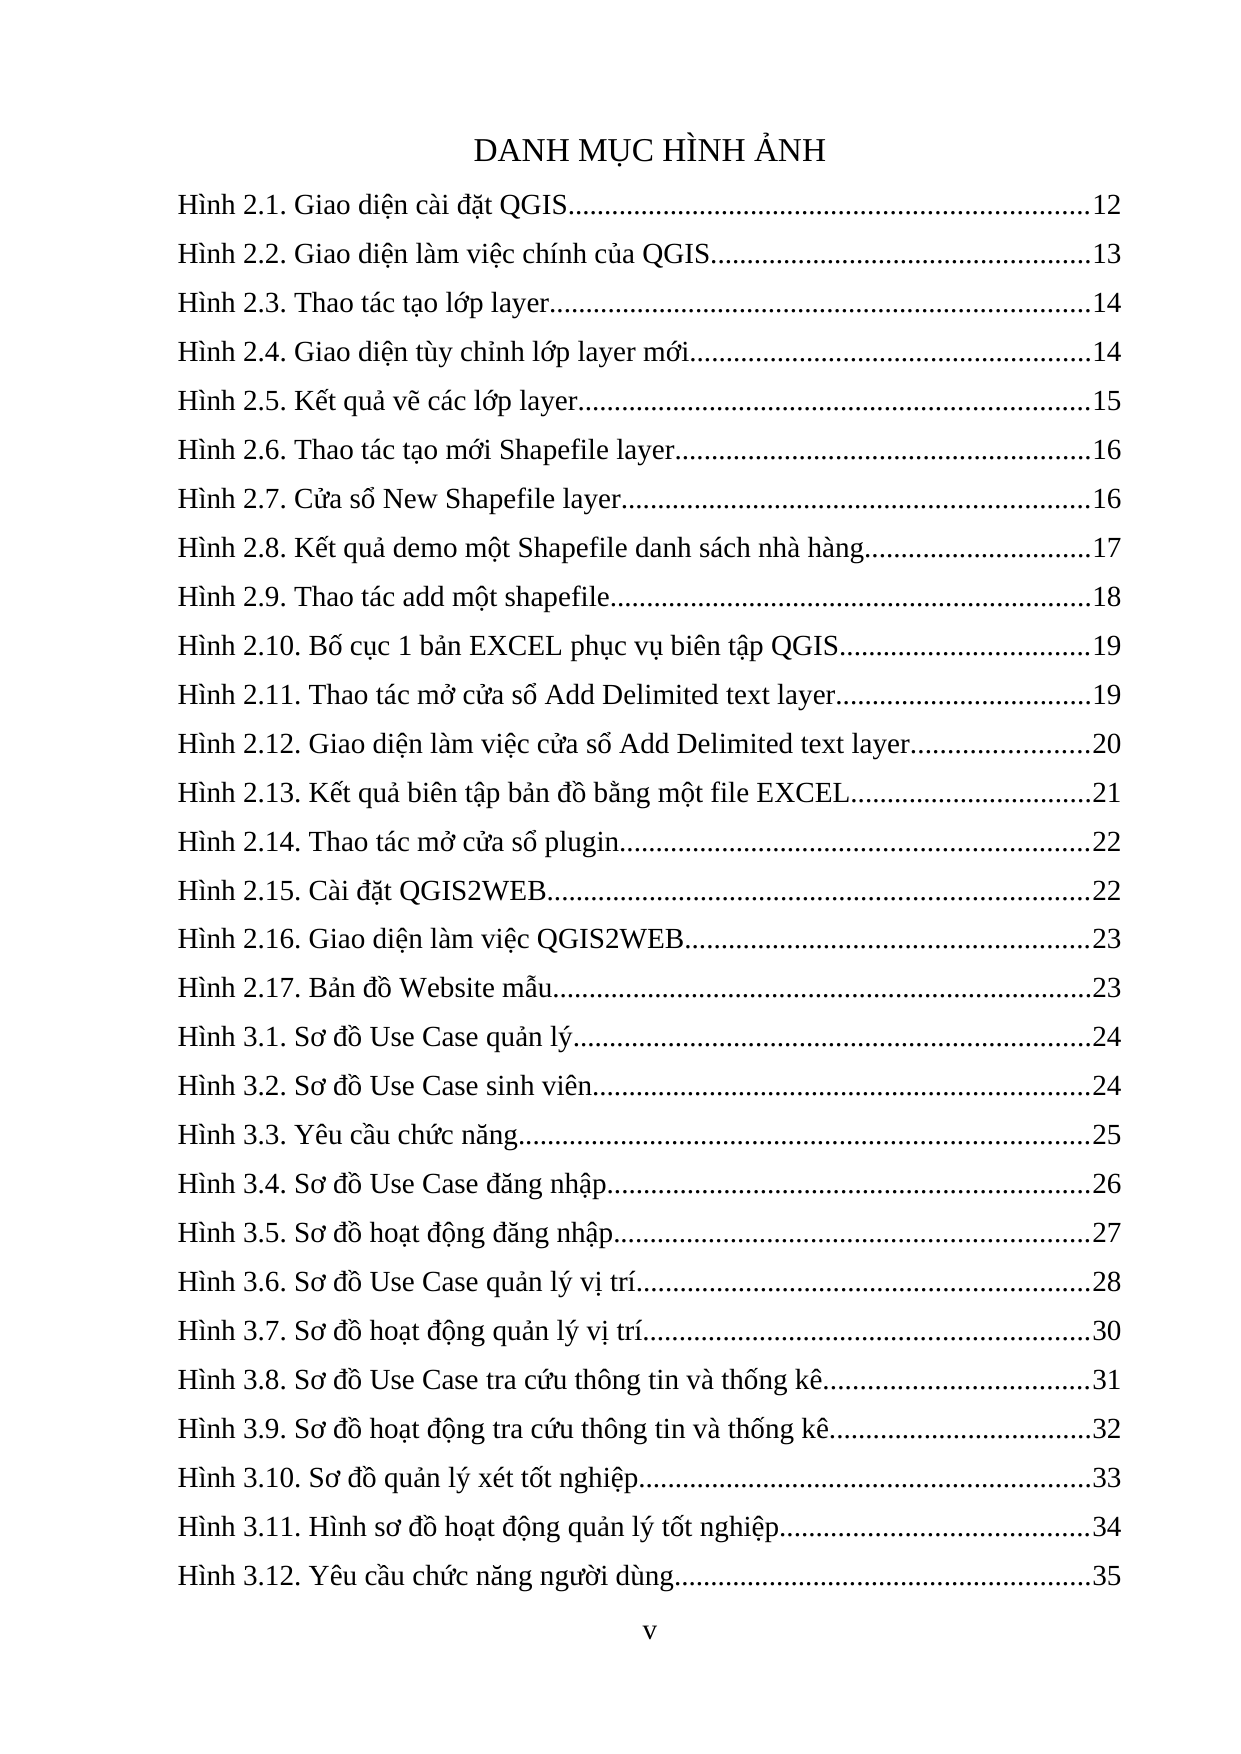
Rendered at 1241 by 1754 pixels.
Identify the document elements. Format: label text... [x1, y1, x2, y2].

text Hình 2.1. Giao diện cài đặt QGIS. 12 [177, 187, 1122, 221]
text Hình 2.10. Bố cục 1 bản EXCEL phục vụ biên tập QGIS. 19 [177, 628, 1122, 661]
text Hình 2.5. Kết quả vẽ các lớp layer. 15 [177, 383, 1122, 417]
text Hình 2.6. Thao tác tạo mới Shapefile layer. 16 [177, 432, 1122, 466]
text Hình 3.8. Sơ đồ Use Case tra cứu thông tin và thống kê. 31 [177, 1362, 1122, 1396]
subtitle DANH MỤC HÌNH ẢNH [177, 131, 1122, 169]
text Hình 2.4. Giao diện tùy chỉnh lớp layer mới. 14 [177, 334, 1122, 368]
text Hình 3.7. Sơ đồ hoạt động quản lý vị trí. 30 [177, 1313, 1122, 1347]
text Hình 2.13. Kết quả biên tập bản đồ bằng một file EXCEL. 21 [177, 775, 1122, 808]
text Hình 2.17. Bản đồ Website mẫu. 23 [177, 971, 1122, 1004]
text Hình 2.7. Cửa sổ New Shapefile layer. 16 [177, 481, 1122, 514]
text Hình 3.9. Sơ đồ hoạt động tra cứu thông tin và thống kê. 32 [177, 1411, 1122, 1445]
text Hình 2.15. Cài đặt QGIS2WEB. 22 [177, 873, 1122, 906]
text Hình 3.1. Sơ đồ Use Case quản lý. 24 [177, 1019, 1122, 1053]
text Hình 3.12. Yêu cầu chức năng người dùng. 35 [177, 1558, 1122, 1592]
text Hình 2.9. Thao tác add một shapefile. 18 [177, 579, 1122, 612]
text Hình 3.10. Sơ đồ quản lý xét tốt nghiệp. 33 [177, 1460, 1122, 1494]
text Hình 3.6. Sơ đồ Use Case quản lý vị trí. 28 [177, 1264, 1122, 1298]
text Hình 3.2. Sơ đồ Use Case sinh viên. 24 [177, 1068, 1122, 1102]
text Hình 2.8. Kết quả demo một Shapefile danh sách nhà hàng. 17 [177, 530, 1122, 563]
text Hình 2.12. Giao diện làm việc cửa sổ Add Delimited text layer. 20 [177, 726, 1122, 759]
text Hình 2.14. Thao tác mở cửa sổ plugin. 22 [177, 824, 1122, 857]
text Hình 3.4. Sơ đồ Use Case đăng nhập. 26 [177, 1166, 1122, 1200]
text Hình 3.3. Yêu cầu chức năng. 25 [177, 1117, 1122, 1151]
text Hình 2.2. Giao diện làm việc chính của QGIS. 13 [177, 236, 1122, 270]
text Hình 2.3. Thao tác tạo lớp layer. 14 [177, 285, 1122, 319]
text Hình 3.11. Hình sơ đồ hoạt động quản lý tốt nghiệp. 34 [177, 1509, 1122, 1543]
text Hình 2.16. Giao diện làm việc QGIS2WEB. 23 [177, 922, 1122, 955]
text Hình 3.5. Sơ đồ hoạt động đăng nhập. 27 [177, 1215, 1122, 1249]
text Hình 2.11. Thao tác mở cửa sổ Add Delimited text layer. 19 [177, 677, 1122, 710]
